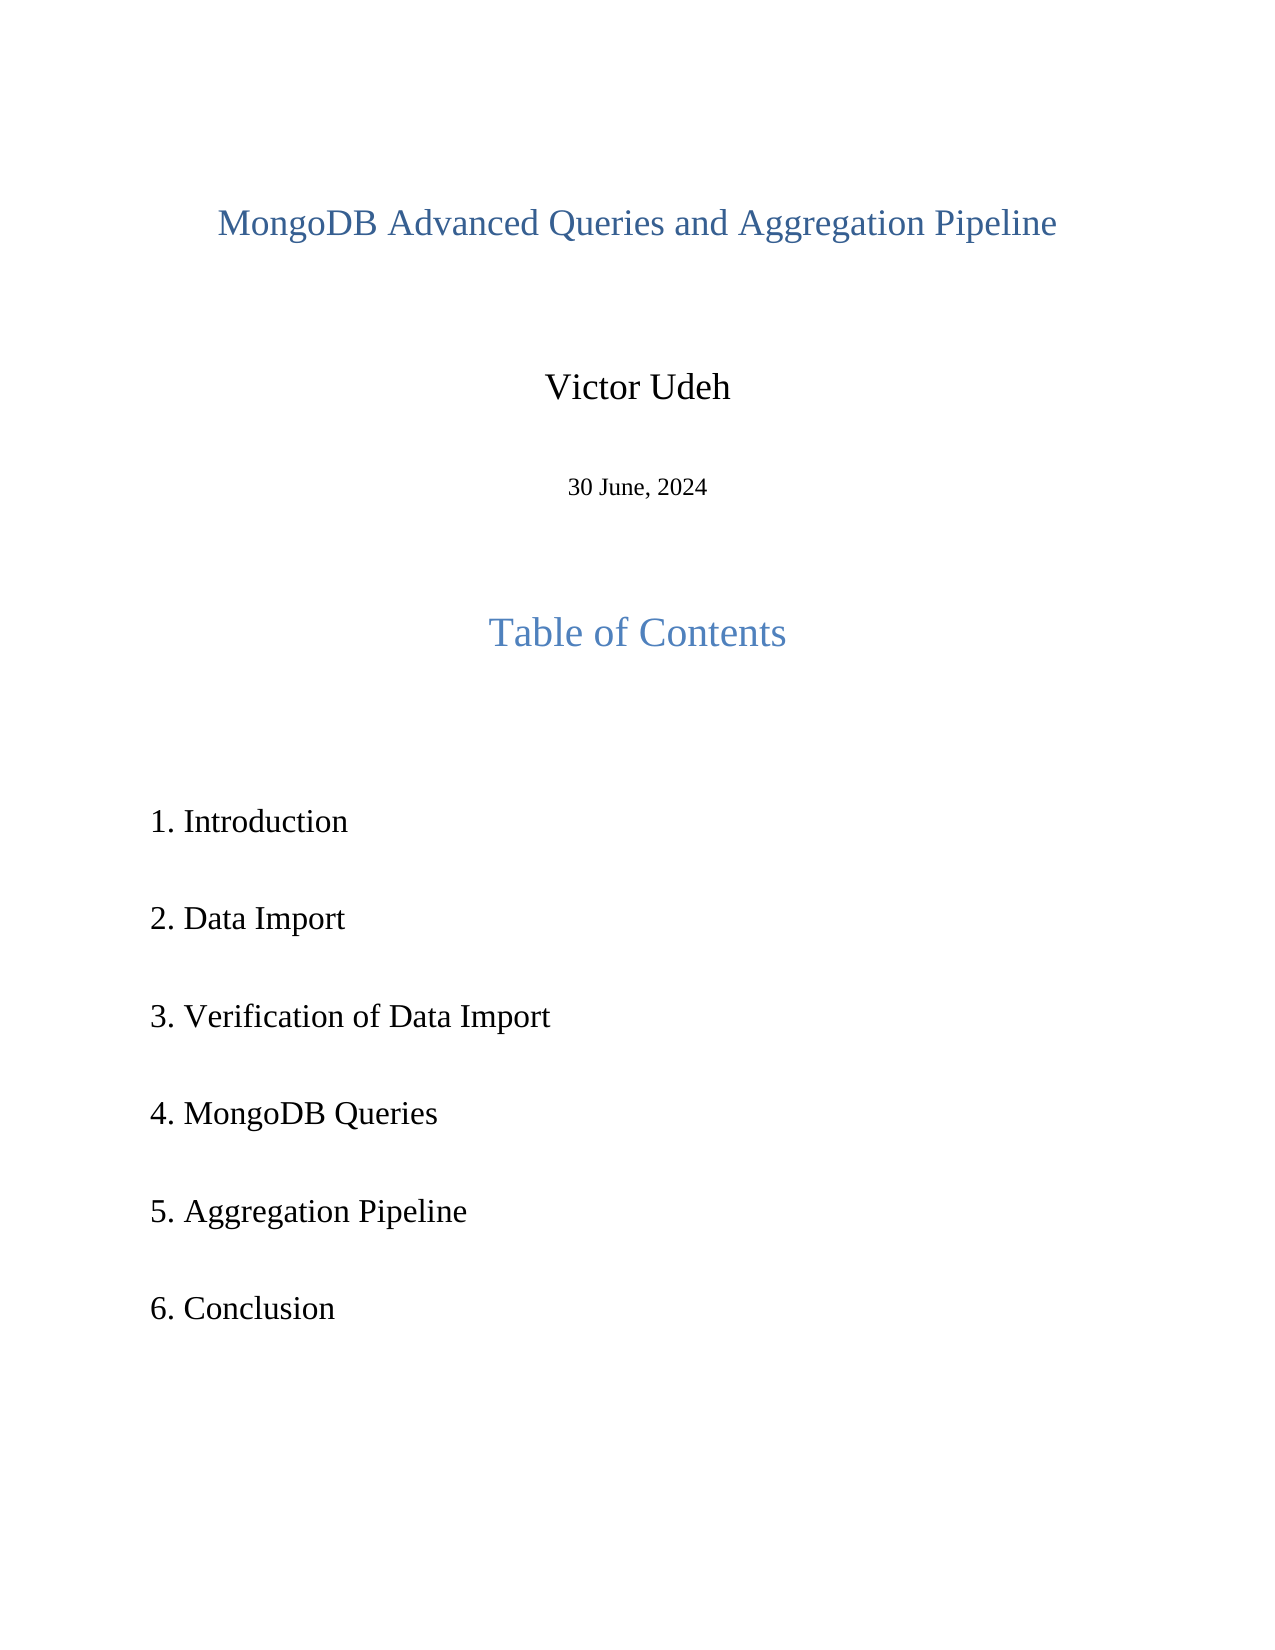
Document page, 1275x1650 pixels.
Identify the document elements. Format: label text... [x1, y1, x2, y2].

text 4. MongoDB Queries [150, 1093, 1125, 1132]
text 1. Introduction [150, 801, 1125, 839]
text 3. Verification of Data Import [150, 996, 1125, 1034]
text Victor Udeh [150, 364, 1125, 408]
text 6. Conclusion [150, 1288, 1125, 1327]
text 2. Data Import [150, 898, 1125, 937]
text 5. Aggregation Pipeline [150, 1191, 1125, 1229]
text 30 June, 2024 [150, 472, 1125, 558]
subtitle MongoDB Advanced Queries and Aggregation Pipeline [150, 200, 1125, 243]
subtitle Table of Contents [150, 607, 1125, 655]
